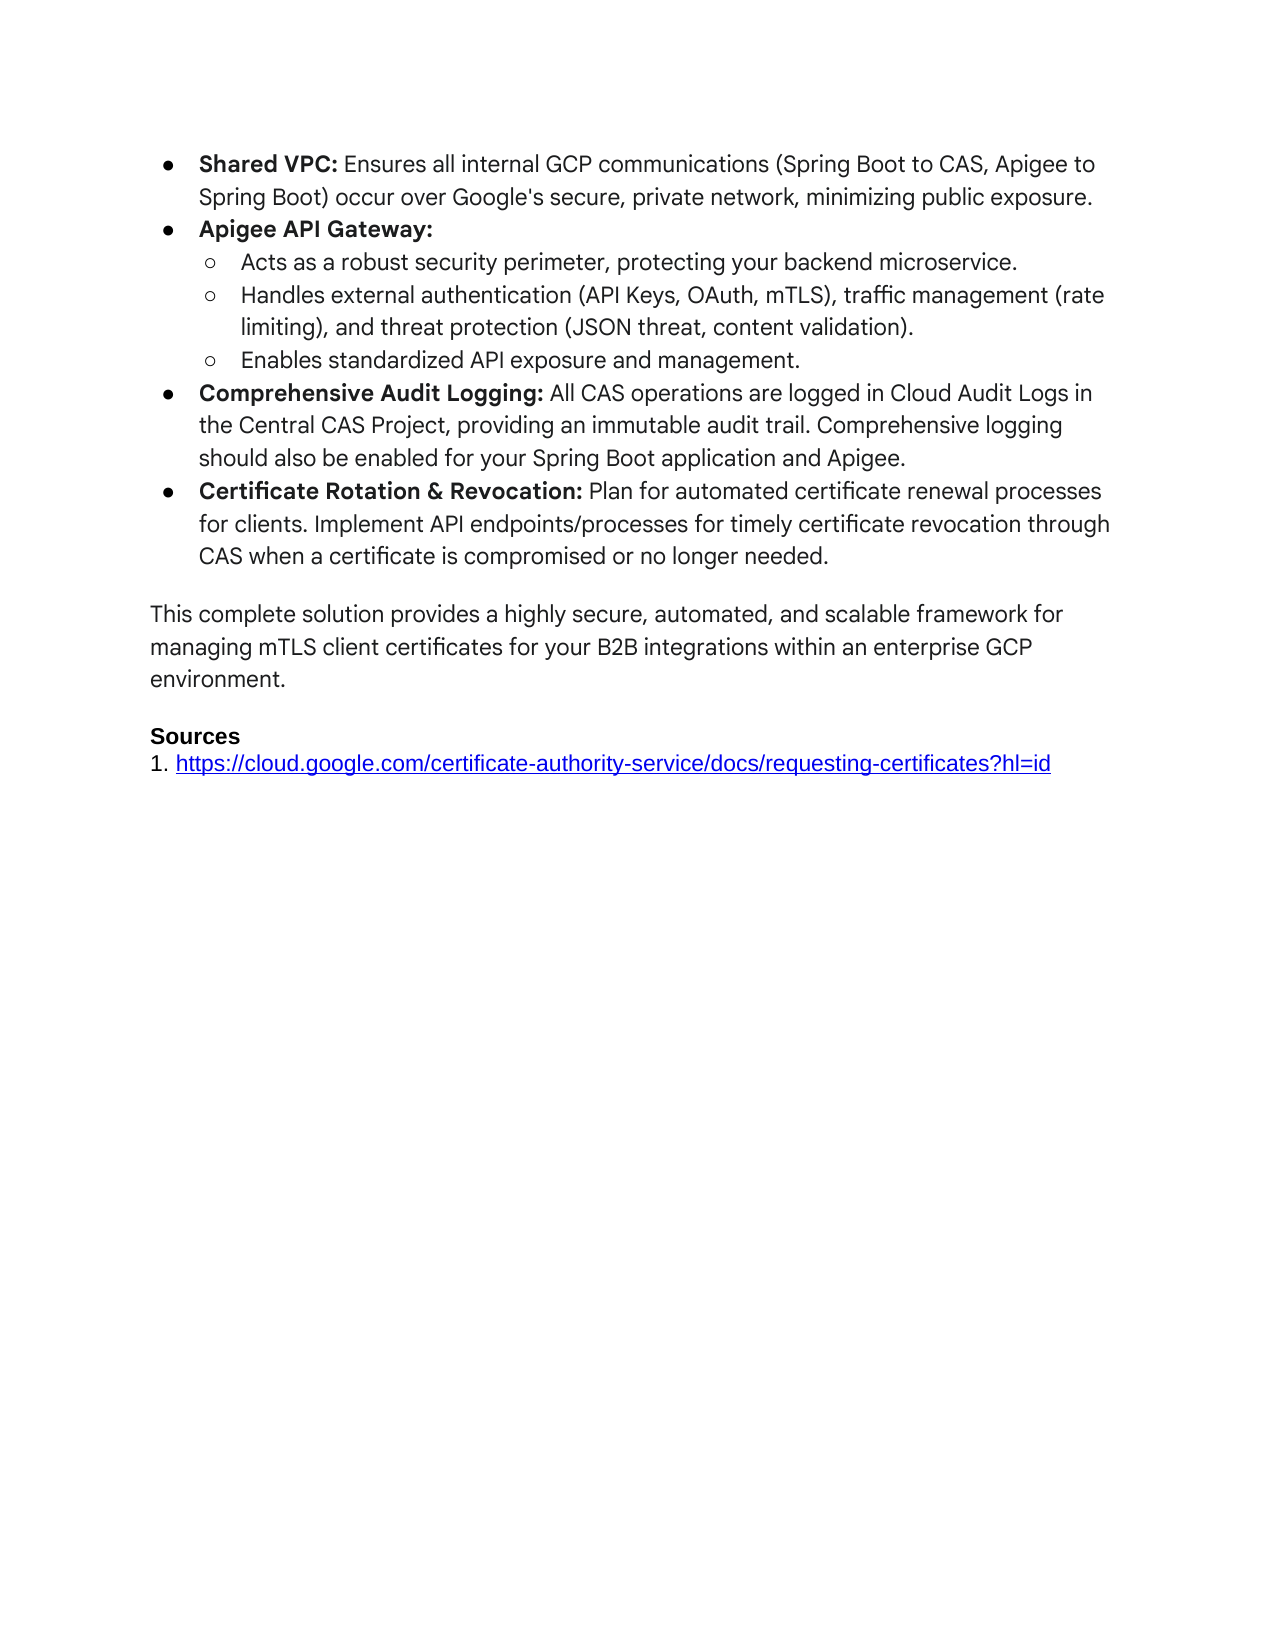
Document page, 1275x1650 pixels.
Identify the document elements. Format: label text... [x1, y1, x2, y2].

list Shared VPC: Ensures all internal GCP communications (Spring Boot to CAS, Apigee to Spring Boot) occur over Google's secure, private network, minimizing public exposure. [161, 150, 1125, 211]
text Sources [150, 723, 1125, 750]
list Apigee API Gateway: [161, 215, 1125, 244]
list Certificate Rotation & Revocation: Plan for automated certificate renewal processes for clients. Implement API endpoints/processes for timely certificate revocation through CAS when a certificate is compromised or no longer needed. [161, 477, 1125, 571]
list Enables standardized API exposure and management. [203, 346, 1125, 375]
list Handles external authentication (API Keys, OAuth, mTLS), traffic management (rate limiting), and threat protection (JSON threat, content validation). [203, 281, 1125, 342]
list Comprehensive Audit Logging: All CAS operations are logged in Cloud Audit Logs in the Central CAS Project, providing an immutable audit trail. Comprehensive logging should also be enabled for your Spring Boot application and Apigee. [161, 379, 1125, 473]
list Acts as a robust security perimeter, protecting your backend microservice. [203, 248, 1125, 277]
text This complete solution provides a highly secure, automated, and scalable framework for managing mTLS client certificates for your B2B integrations within an enterprise GCP environment. [150, 600, 1125, 694]
text 1. https://cloud.google.com/certificate-authority-service/docs/requesting-certificates?hl=id [150, 750, 1125, 776]
